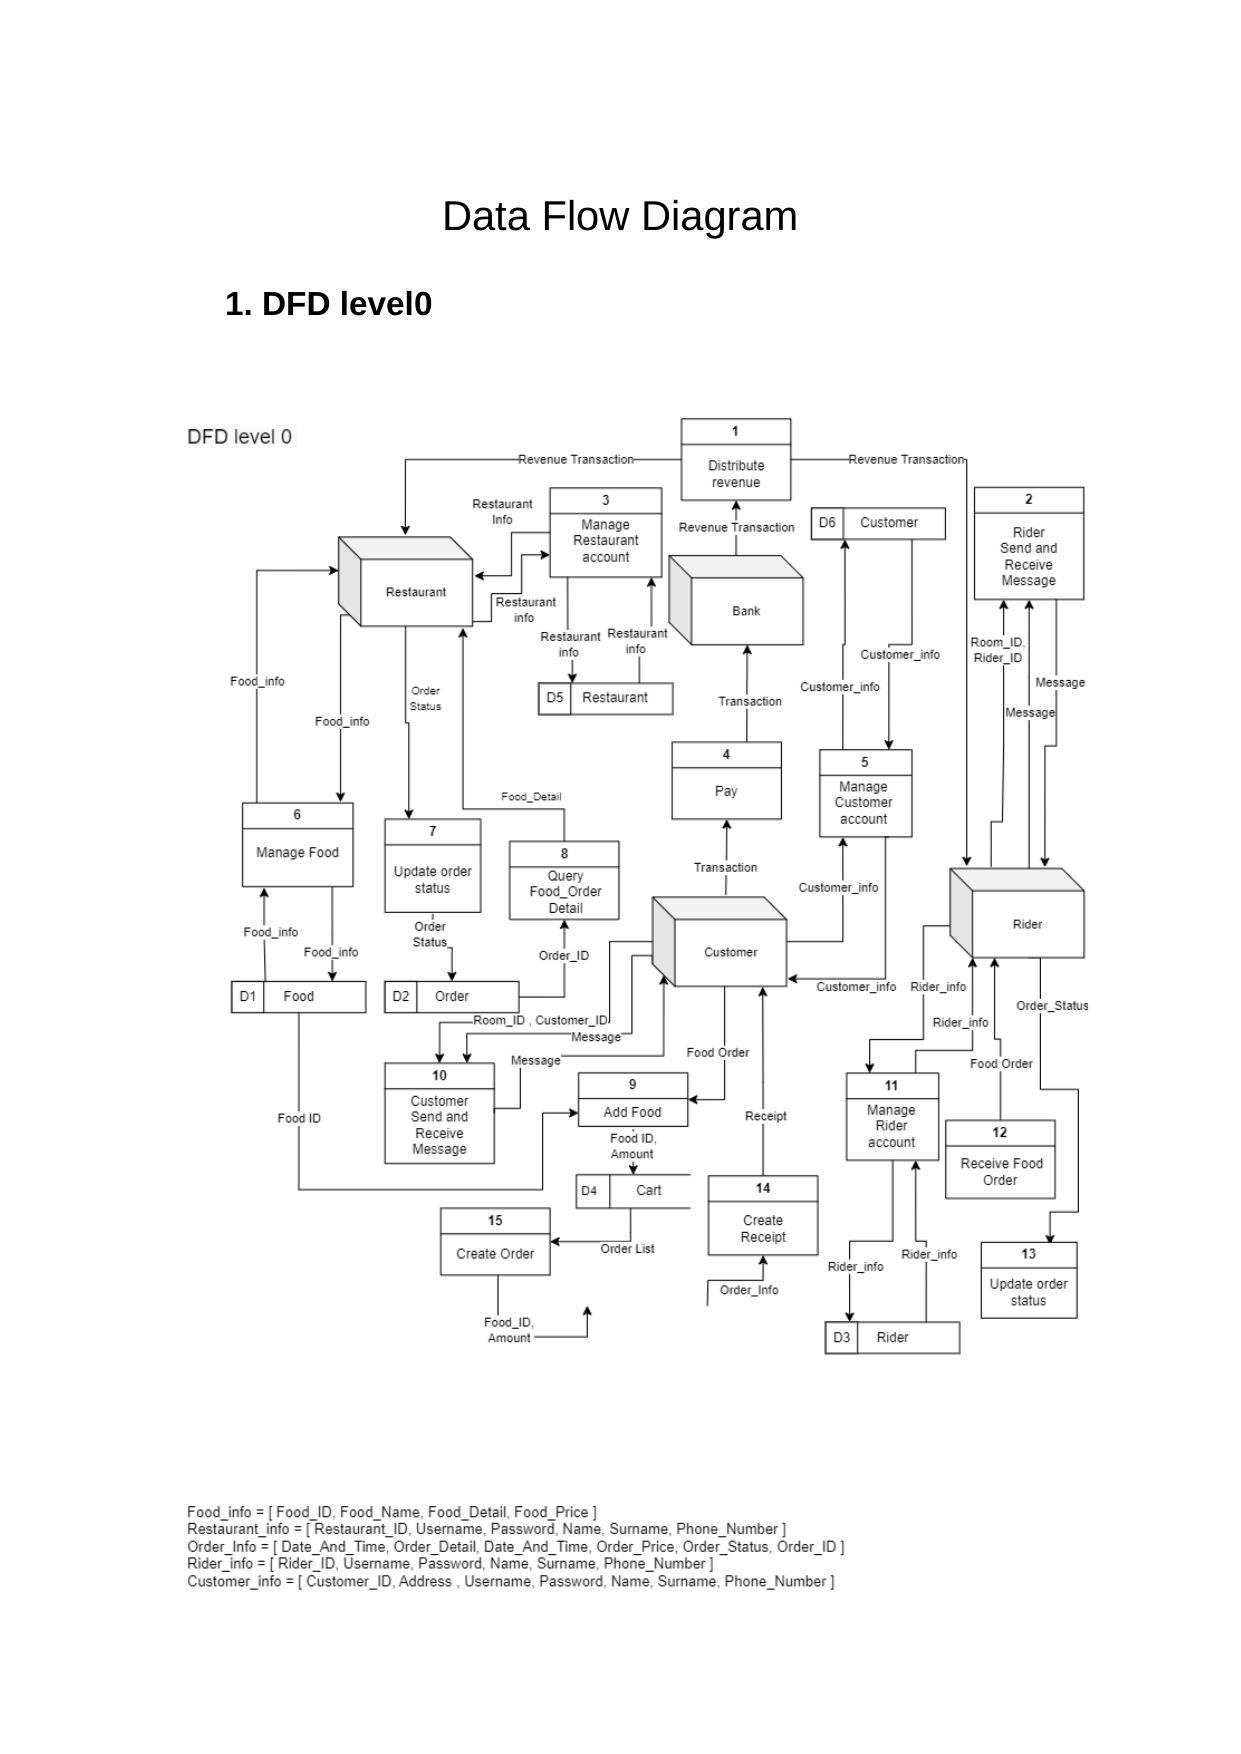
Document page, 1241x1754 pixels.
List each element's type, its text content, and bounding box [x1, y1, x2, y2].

subtitle 1. DFD level0 [150, 284, 1090, 323]
picture [185, 418, 1089, 1592]
subtitle Data Flow Diagram [150, 192, 1090, 239]
